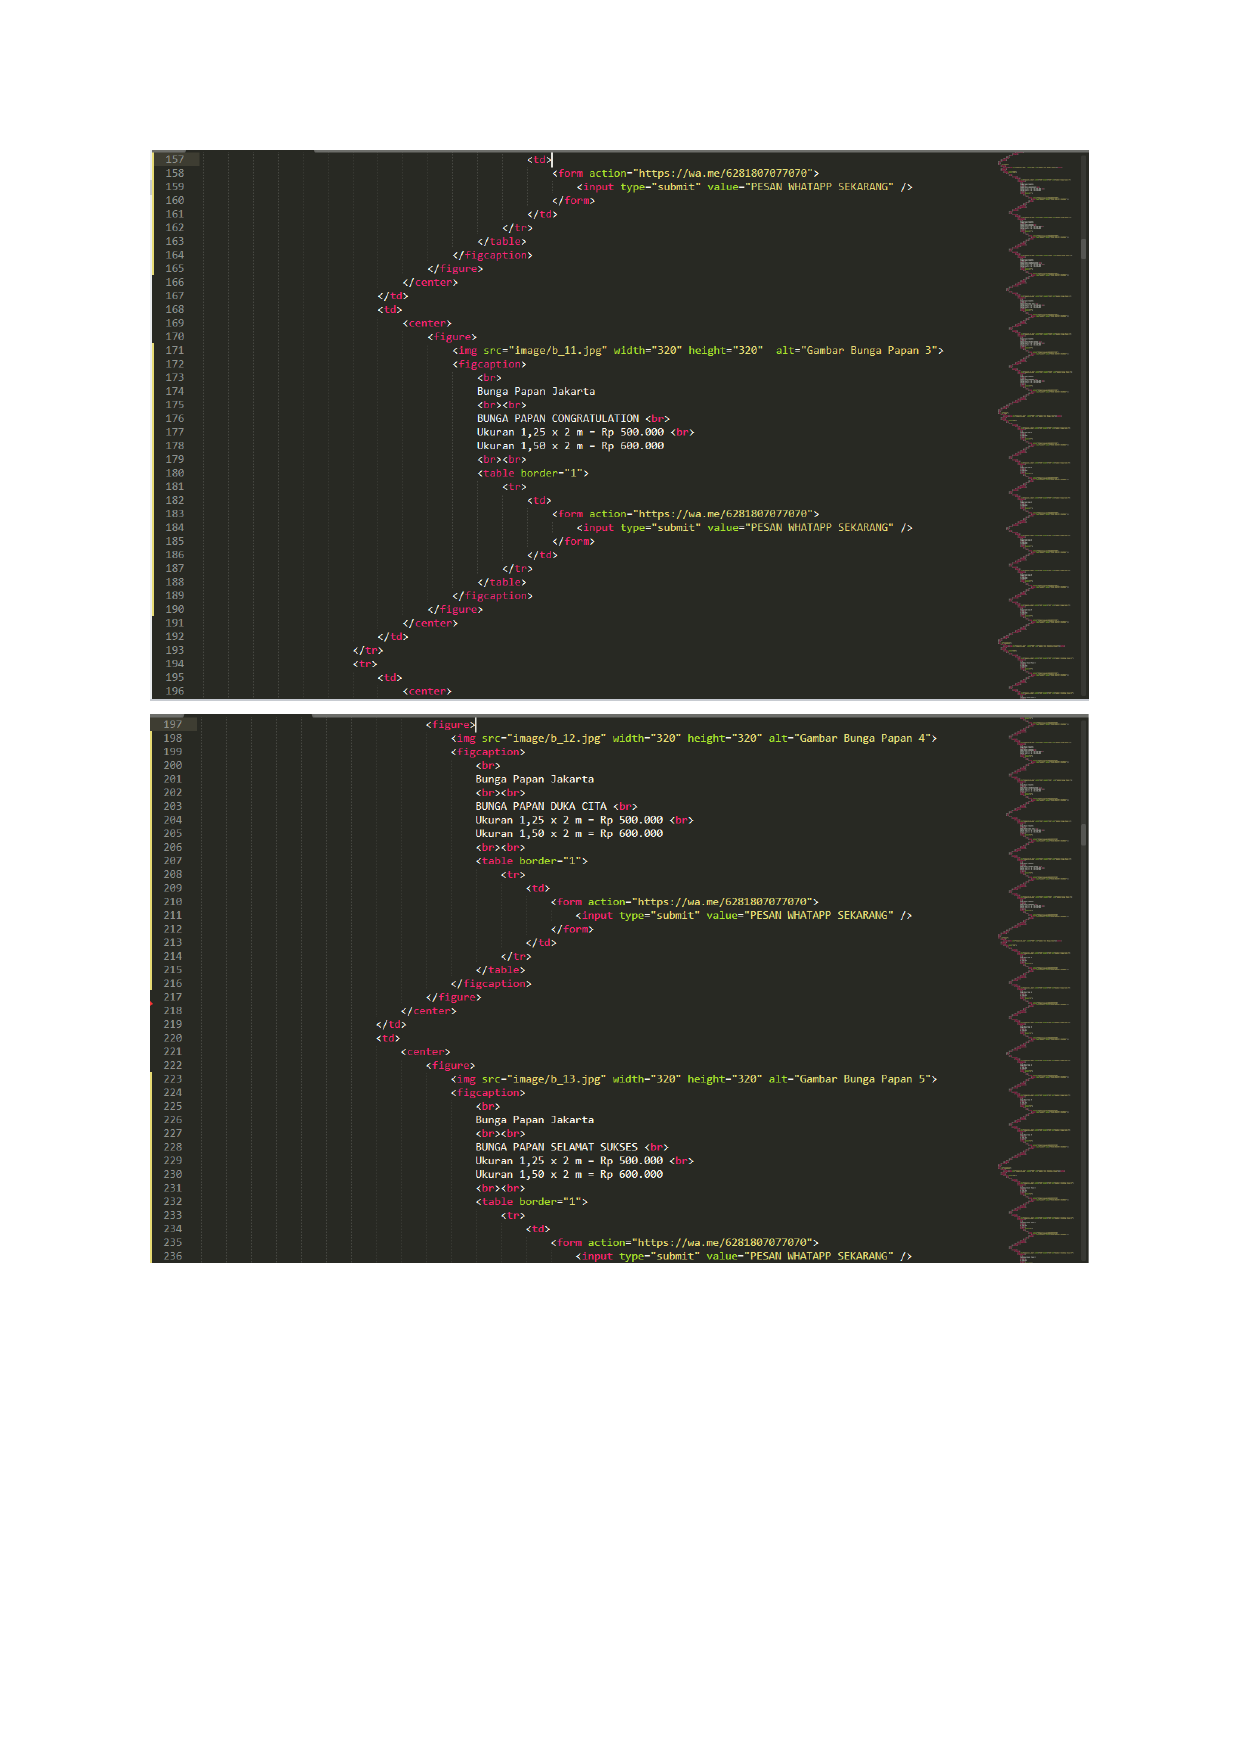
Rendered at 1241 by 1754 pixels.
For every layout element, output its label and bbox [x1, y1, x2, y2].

picture [150, 714, 1089, 1263]
picture [150, 150, 1089, 701]
